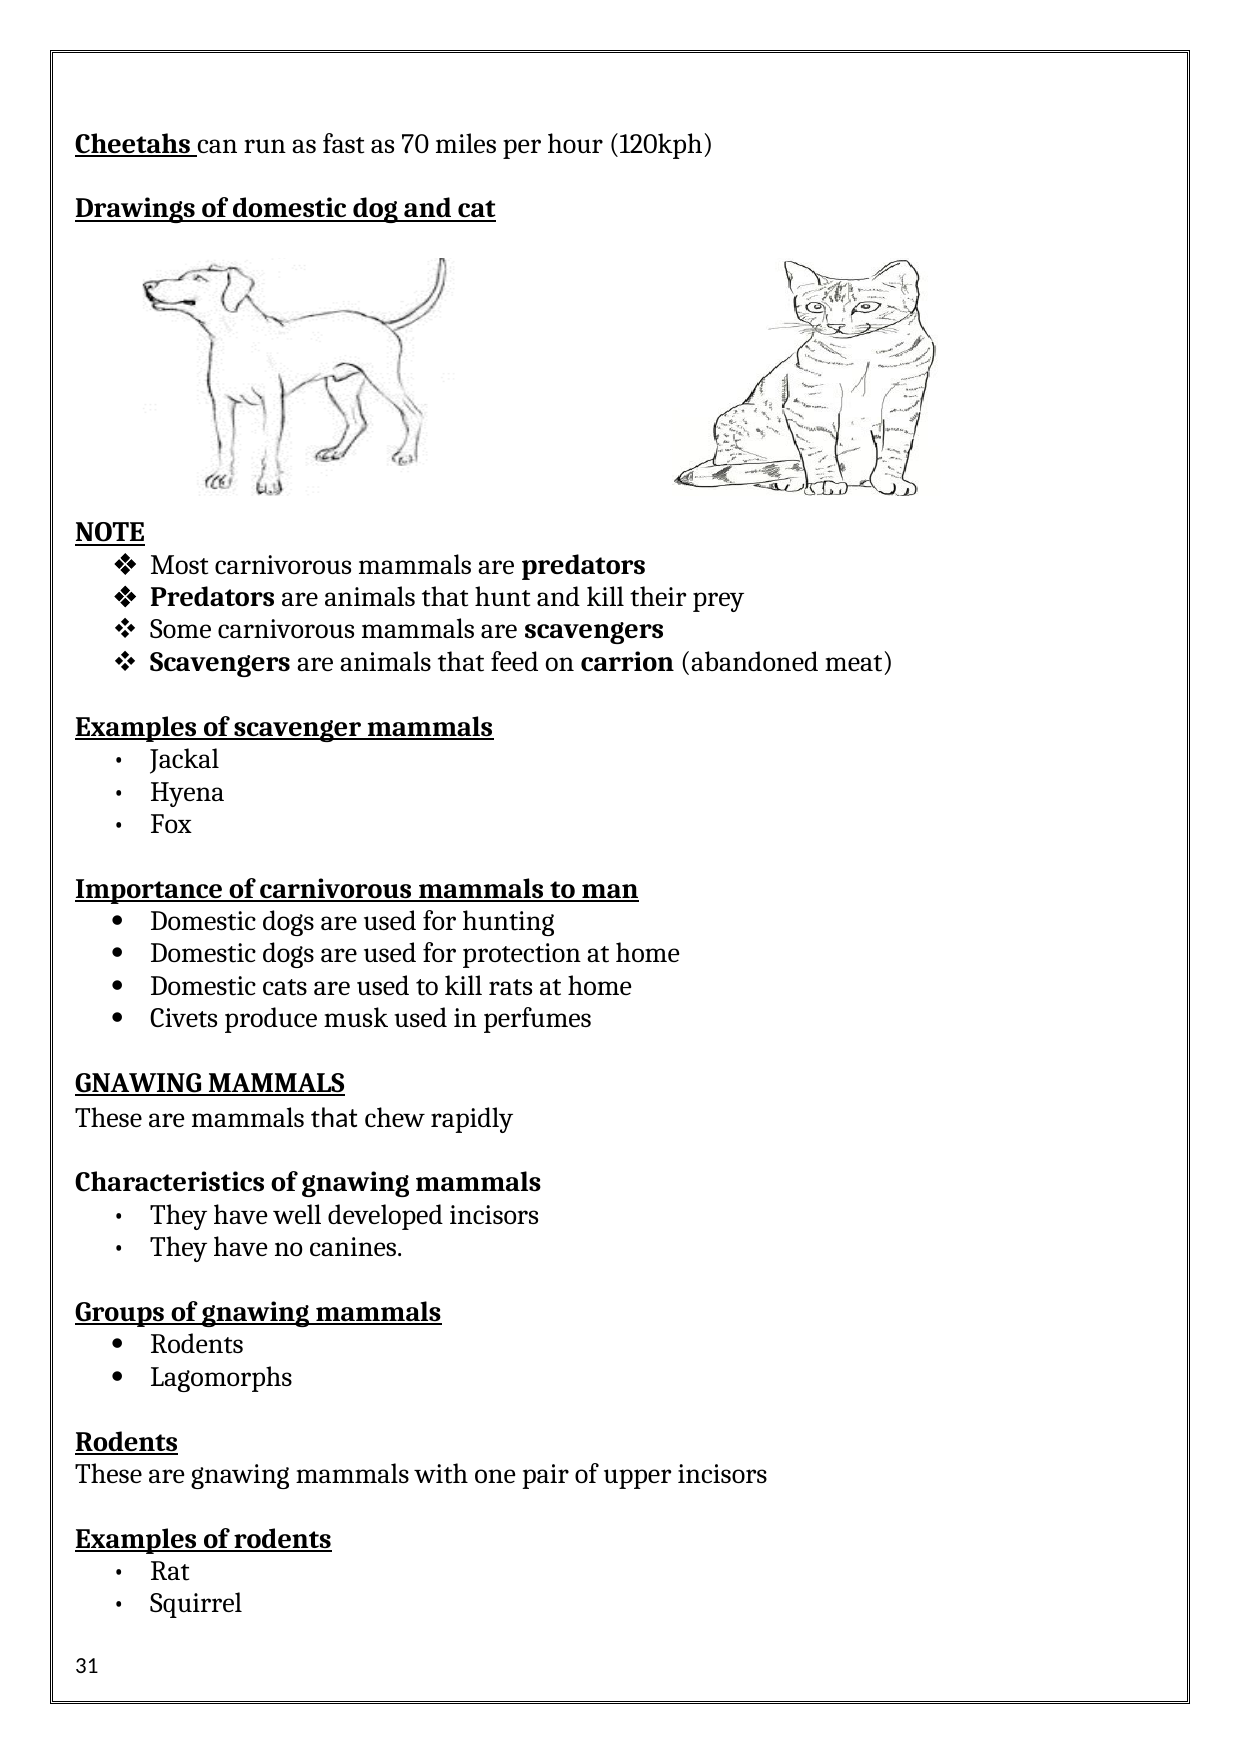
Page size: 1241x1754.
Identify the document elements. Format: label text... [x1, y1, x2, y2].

text These are gnawing mammals with one pair of upper incisors [75, 1458, 1165, 1490]
text Importance of carnivorous mammals to man [75, 873, 1165, 905]
list They have well developed incisors [112, 1199, 1165, 1231]
picture [142, 258, 455, 496]
list Predators are animals that hunt and kill their prey [112, 581, 1165, 614]
list Rat [112, 1555, 1165, 1588]
text Rodents [75, 1426, 1165, 1458]
list Lagomorphs [112, 1361, 1165, 1393]
text GNAWING MAMMALS [75, 1067, 1165, 1099]
list Hyena [112, 776, 1165, 808]
text Characteristics of gnawing mammals [75, 1166, 1165, 1199]
text Groups of gnawing mammals [75, 1296, 1165, 1328]
list Most carnivorous mammals are predators [112, 549, 1165, 581]
list Jackal [112, 743, 1165, 776]
list Fox [112, 808, 1165, 840]
list Domestic dogs are used for hunting [112, 905, 1165, 938]
list Domestic dogs are used for protection at home [112, 938, 1165, 970]
list Scavengers are animals that feed on carrion (abandoned meat) [112, 646, 1165, 678]
picture [671, 258, 941, 496]
text Cheetahs can run as fast as 70 miles per hour (120kph) [75, 128, 1165, 160]
text NOTE [75, 516, 1165, 549]
text These are mammals that chew rapidly [75, 1099, 1165, 1134]
list Some carnivorous mammals are scavengers [112, 614, 1165, 646]
list They have no canines. [112, 1231, 1165, 1264]
text Drawings of domestic dog and cat [75, 192, 1165, 225]
list Rodents [112, 1328, 1165, 1361]
list Civets produce musk used in perfumes [112, 1002, 1165, 1035]
list Domestic cats are used to kill rats at home [112, 970, 1165, 1002]
text Examples of scavenger mammals [75, 711, 1165, 743]
list Squirrel [112, 1588, 1165, 1620]
text Examples of rodents [75, 1523, 1165, 1555]
